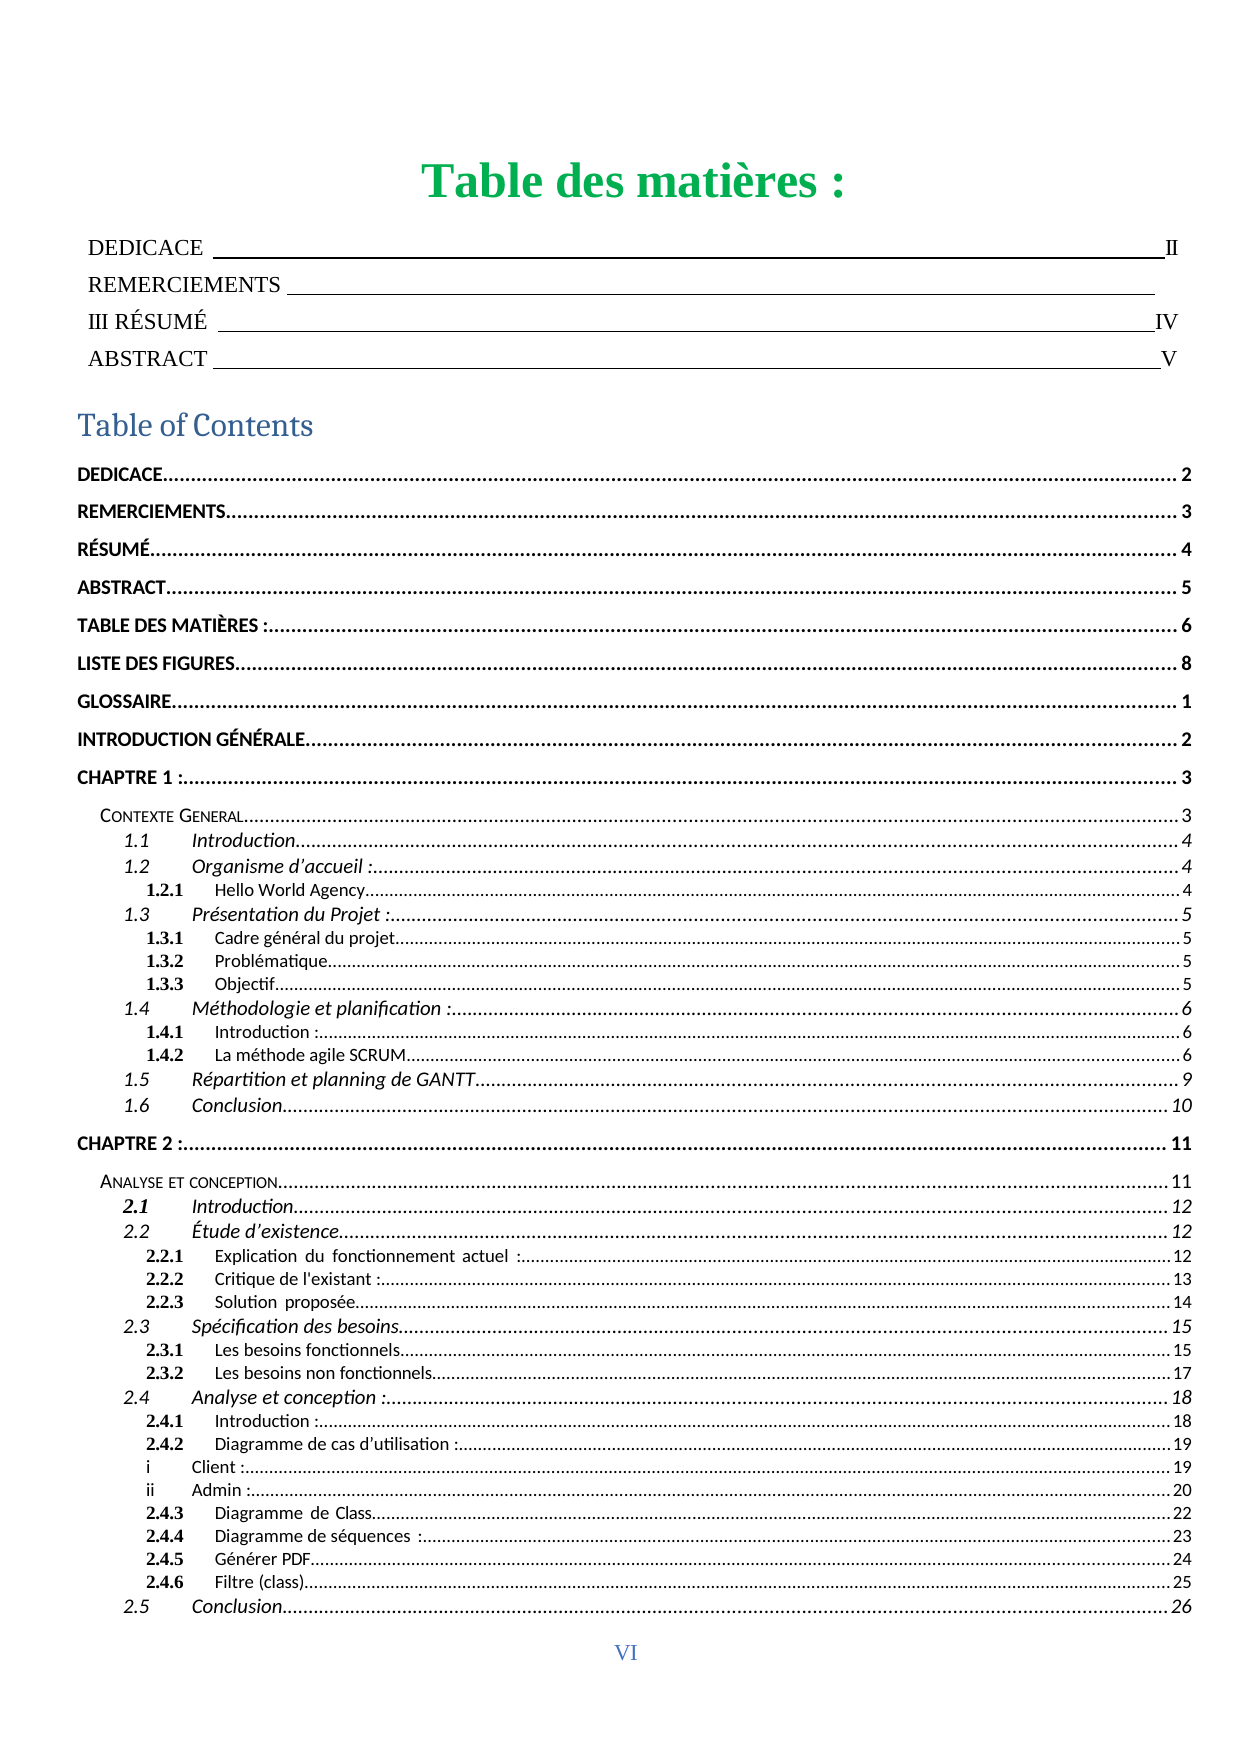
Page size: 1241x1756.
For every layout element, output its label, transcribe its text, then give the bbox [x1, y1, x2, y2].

subtitle Table des matières : [174, 151, 1095, 208]
text DEDICACE II REMERCIEMENTS III RÉSUMÉ IV ABSTRACT V [88, 234, 1180, 371]
